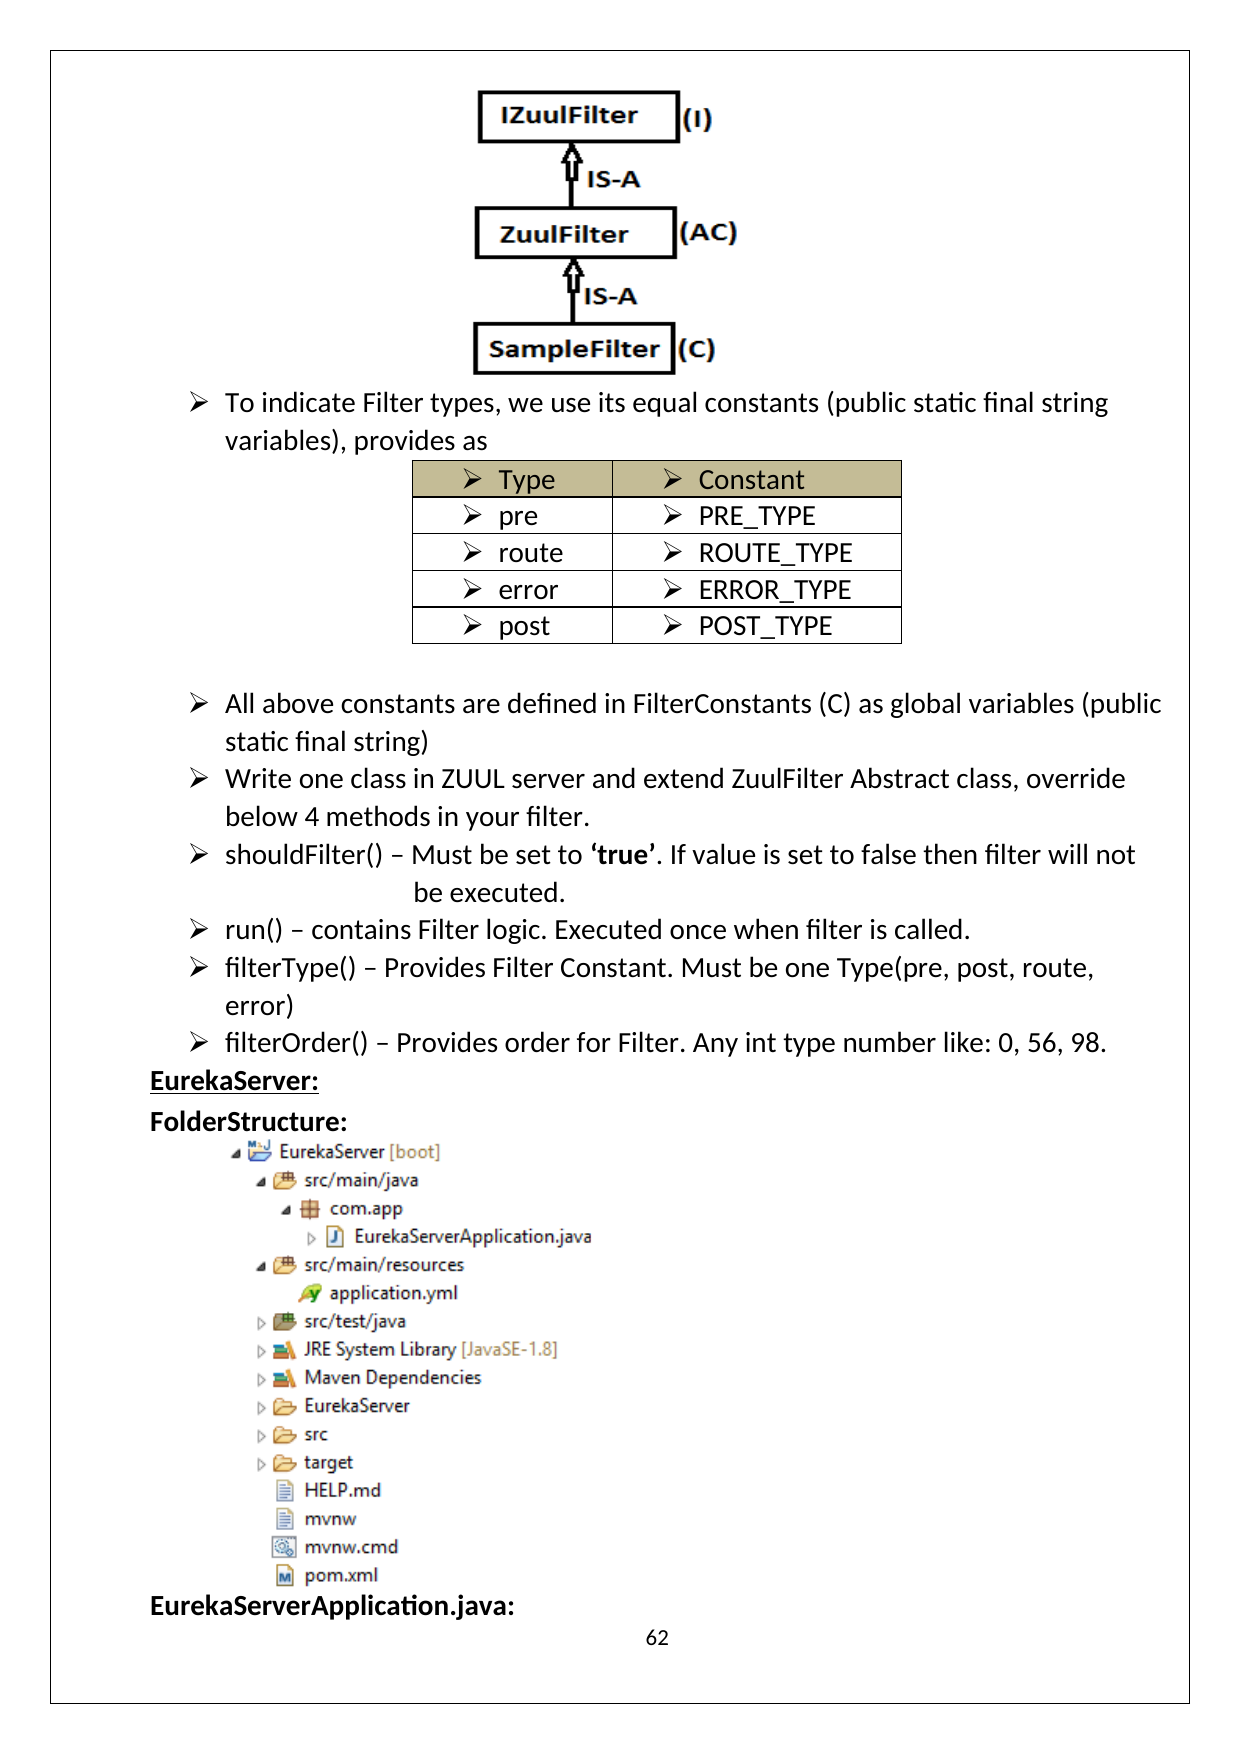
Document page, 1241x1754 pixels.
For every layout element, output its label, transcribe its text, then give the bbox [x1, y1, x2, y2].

list Write one class in ZUUL server and extend ZuulFilter Abstract class, override below 4 methods in your filter. [187, 761, 1164, 834]
text EurekaServerApplication.java: [150, 1587, 1164, 1623]
table_cell ROUTE_TYPE [613, 534, 901, 570]
table_cell pre [413, 498, 612, 533]
table_cell error [413, 571, 612, 606]
table_header Type [413, 461, 612, 496]
picture [450, 73, 750, 385]
table_cell POST_TYPE [613, 608, 901, 643]
list shouldFilter() – Must be set to ‘true’. If value is set to false then filter will not [187, 836, 1164, 872]
text EurekaServer: [150, 1062, 1164, 1098]
text FolderStructure: [150, 1103, 1164, 1139]
table_cell post [413, 608, 612, 643]
list filterType() – Provides Filter Constant. Must be one Type(pre, post, route, error) [187, 949, 1164, 1022]
picture [225, 1138, 638, 1588]
list All above constants are defined in FilterConstants (C) as global variables (public static final string) [187, 685, 1164, 758]
table_cell PRE_TYPE [613, 498, 901, 533]
list filterOrder() – Provides order for Filter. Any int type number like: 0, 56, 98. [187, 1024, 1164, 1060]
table_header Constant [613, 461, 901, 496]
table_cell route [413, 534, 612, 570]
list To indicate Filter types, we use its equal constants (public static final string variables), provides as [187, 384, 1164, 458]
table_cell ERROR_TYPE [613, 571, 901, 606]
list run() – contains Filter logic. Executed once when filter is called. [187, 911, 1164, 947]
text be executed. [150, 874, 1164, 909]
